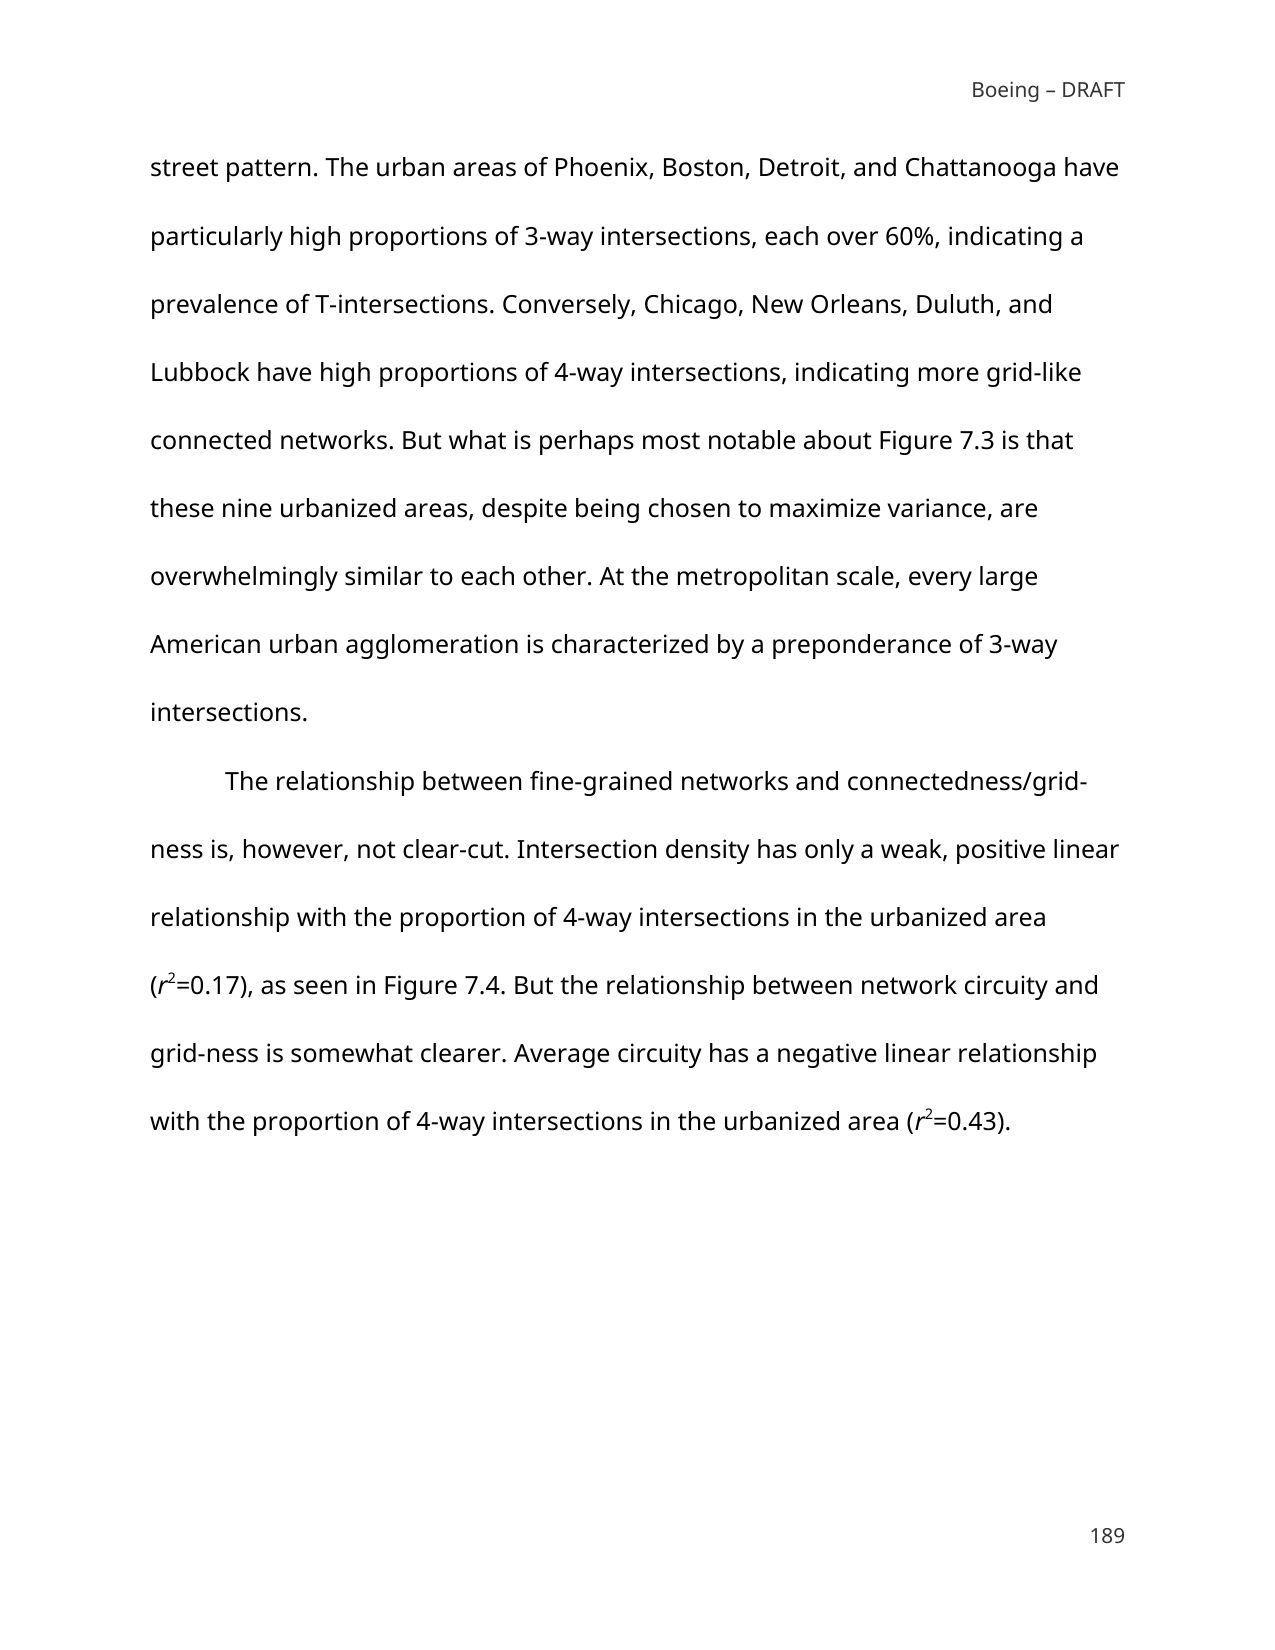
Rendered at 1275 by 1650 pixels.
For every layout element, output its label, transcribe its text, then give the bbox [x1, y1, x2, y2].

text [150, 150, 1125, 729]
text The relationship between fine-grained networks and connectedness/grid-ness is, however, not clear-cut. Intersection density has only a weak, positive linear relationship with the proportion of 4-way intersections in the urbanized area (r2=0.17), as seen in Figure 7.4. But the relationship between network circuity and grid-ness is somewhat clearer. Average circuity has a negative linear relationship with the proportion of 4-way intersections in the urbanized area (r2=0.43). [150, 763, 1125, 1138]
